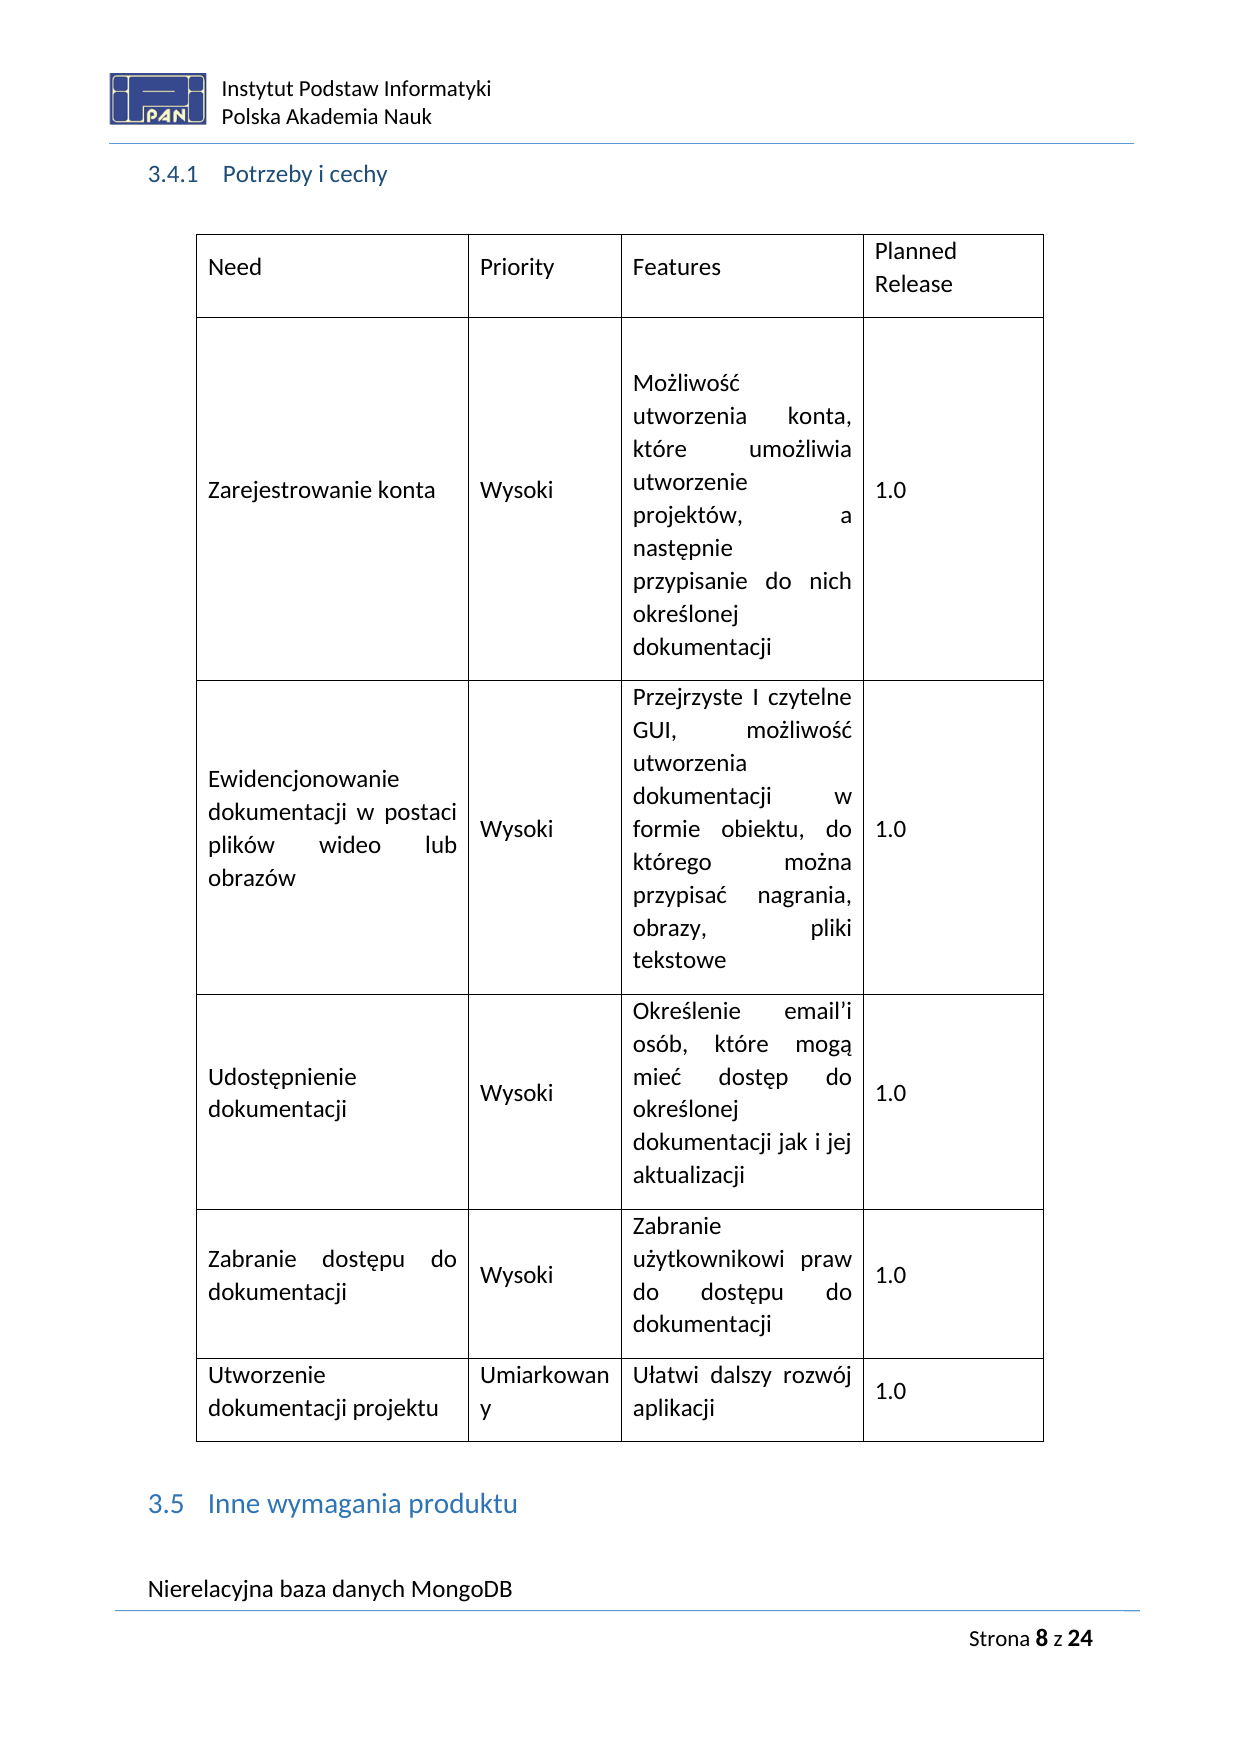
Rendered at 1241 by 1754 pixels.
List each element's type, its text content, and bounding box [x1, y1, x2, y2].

table_cell Udostępnienie dokumentacji [197, 995, 468, 1209]
table_cell Wysoki [469, 681, 621, 994]
table_header Priority [469, 235, 621, 317]
table_cell 1.0 [864, 1359, 1043, 1441]
table_cell Przejrzyste I czytelne GUI, możliwość utworzenia dokumentacji w formie obiektu, do którego można przypisać nagrania, obrazy, pliki tekstowe [622, 681, 863, 994]
table_cell Umiarkowany [469, 1359, 621, 1441]
text Nierelacyjna baza danych MongoDB [148, 1573, 1093, 1604]
table_header Features [622, 235, 863, 317]
table_cell Zabranie dostępu do dokumentacji [197, 1210, 468, 1358]
table_header Planned Release [864, 235, 1043, 317]
table_cell 1.0 [864, 1210, 1043, 1358]
table_cell Utworzenie dokumentacji projektu [197, 1359, 468, 1441]
table_cell Możliwość utworzenia konta, które umożliwia utworzenie projektów, a następnie przypisanie do nich określonej dokumentacji [622, 318, 863, 680]
table_cell Wysoki [469, 995, 621, 1209]
table_cell Ułatwi dalszy rozwój aplikacji [622, 1359, 863, 1441]
table_cell Wysoki [469, 1210, 621, 1358]
table_cell Określenie email’i osób, które mogą mieć dostęp do określonej dokumentacji jak i jej aktualizacji [622, 995, 863, 1209]
subtitle Potrzeby i cechy [148, 158, 1093, 188]
table_cell 1.0 [864, 681, 1043, 994]
table_cell Zarejestrowanie konta [197, 318, 468, 680]
table_header Need [197, 235, 468, 317]
table_cell Zabranie użytkownikowi praw do dostępu do dokumentacji [622, 1210, 863, 1358]
table_cell 1.0 [864, 995, 1043, 1209]
table_cell Wysoki [469, 318, 621, 680]
subtitle Inne wymagania produktu [148, 1485, 1093, 1521]
table_cell Ewidencjonowanie dokumentacji w postaci plików wideo lub obrazów [197, 681, 468, 994]
table_cell 1.0 [864, 318, 1043, 680]
picture [109, 73, 207, 125]
